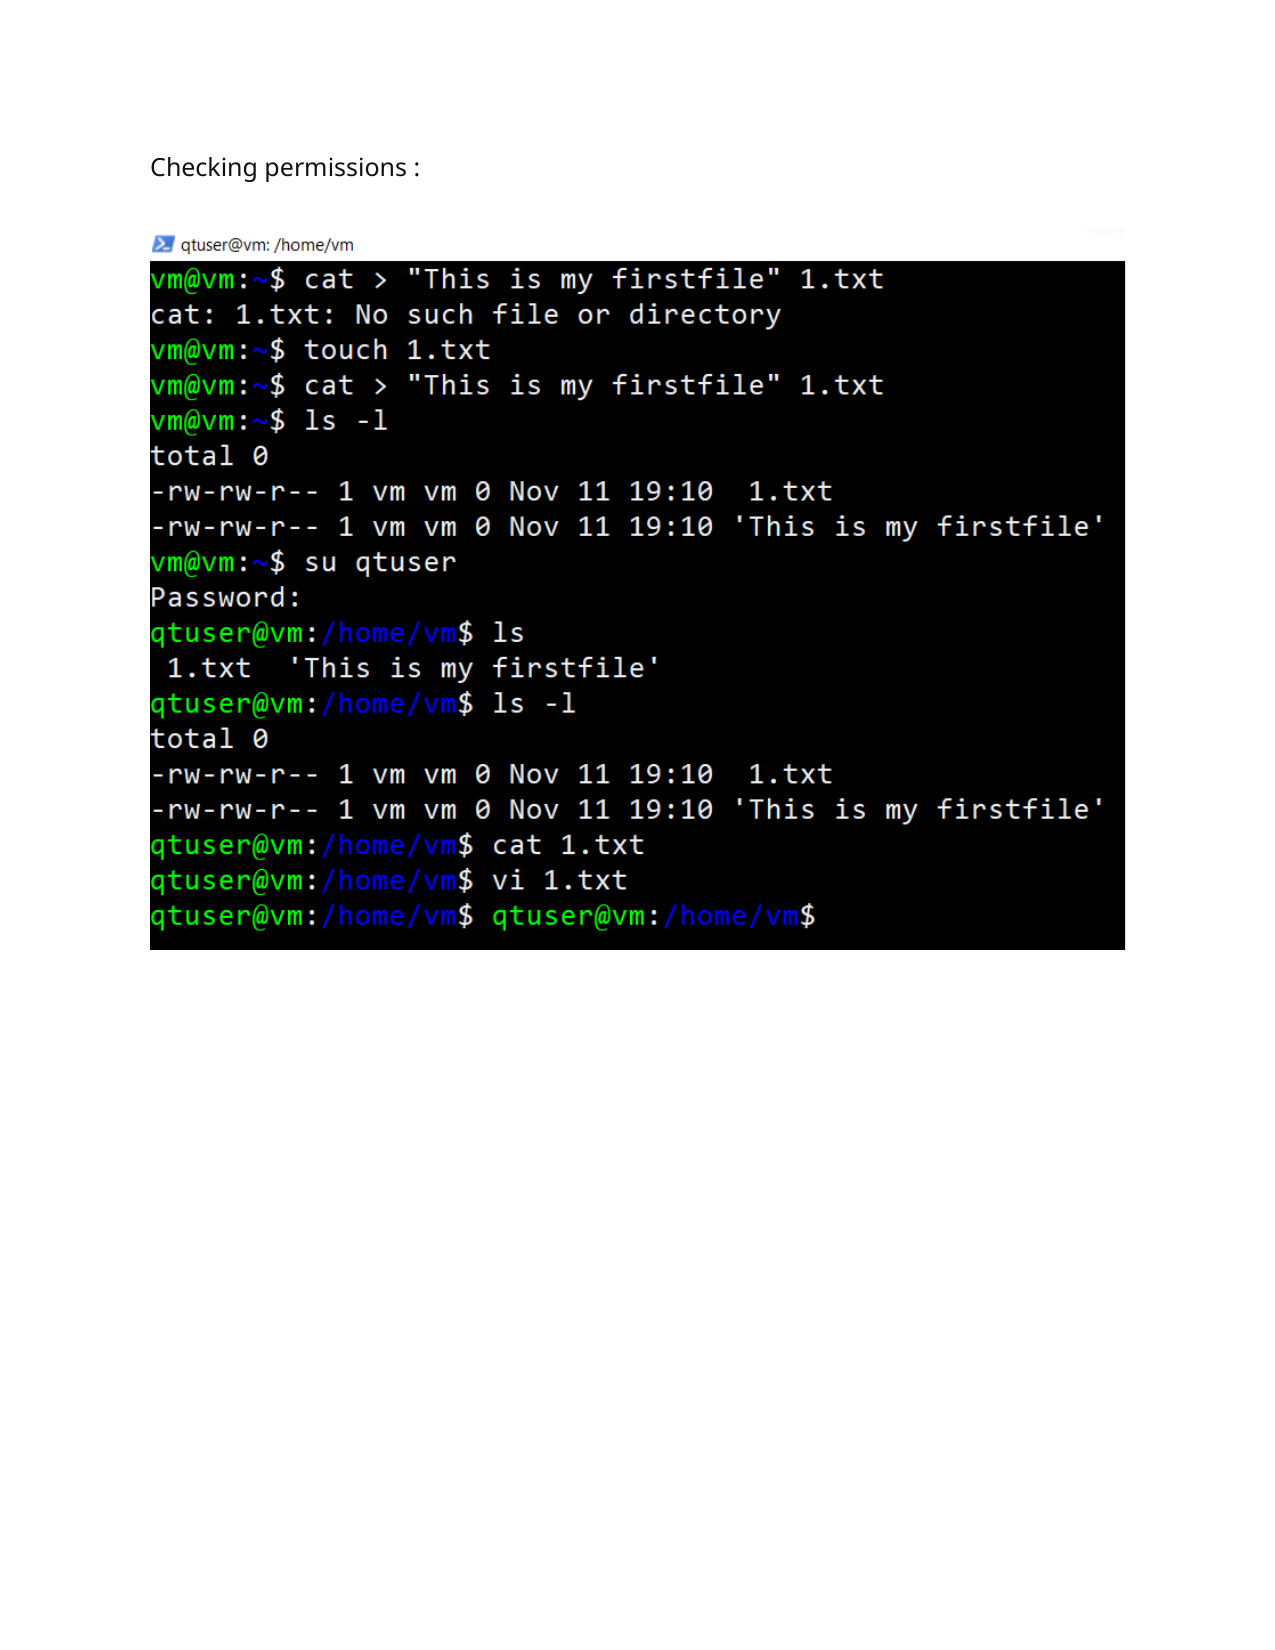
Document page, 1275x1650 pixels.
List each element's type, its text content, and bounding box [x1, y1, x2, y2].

text Checking permissions : [150, 150, 1125, 184]
picture [150, 228, 1125, 950]
